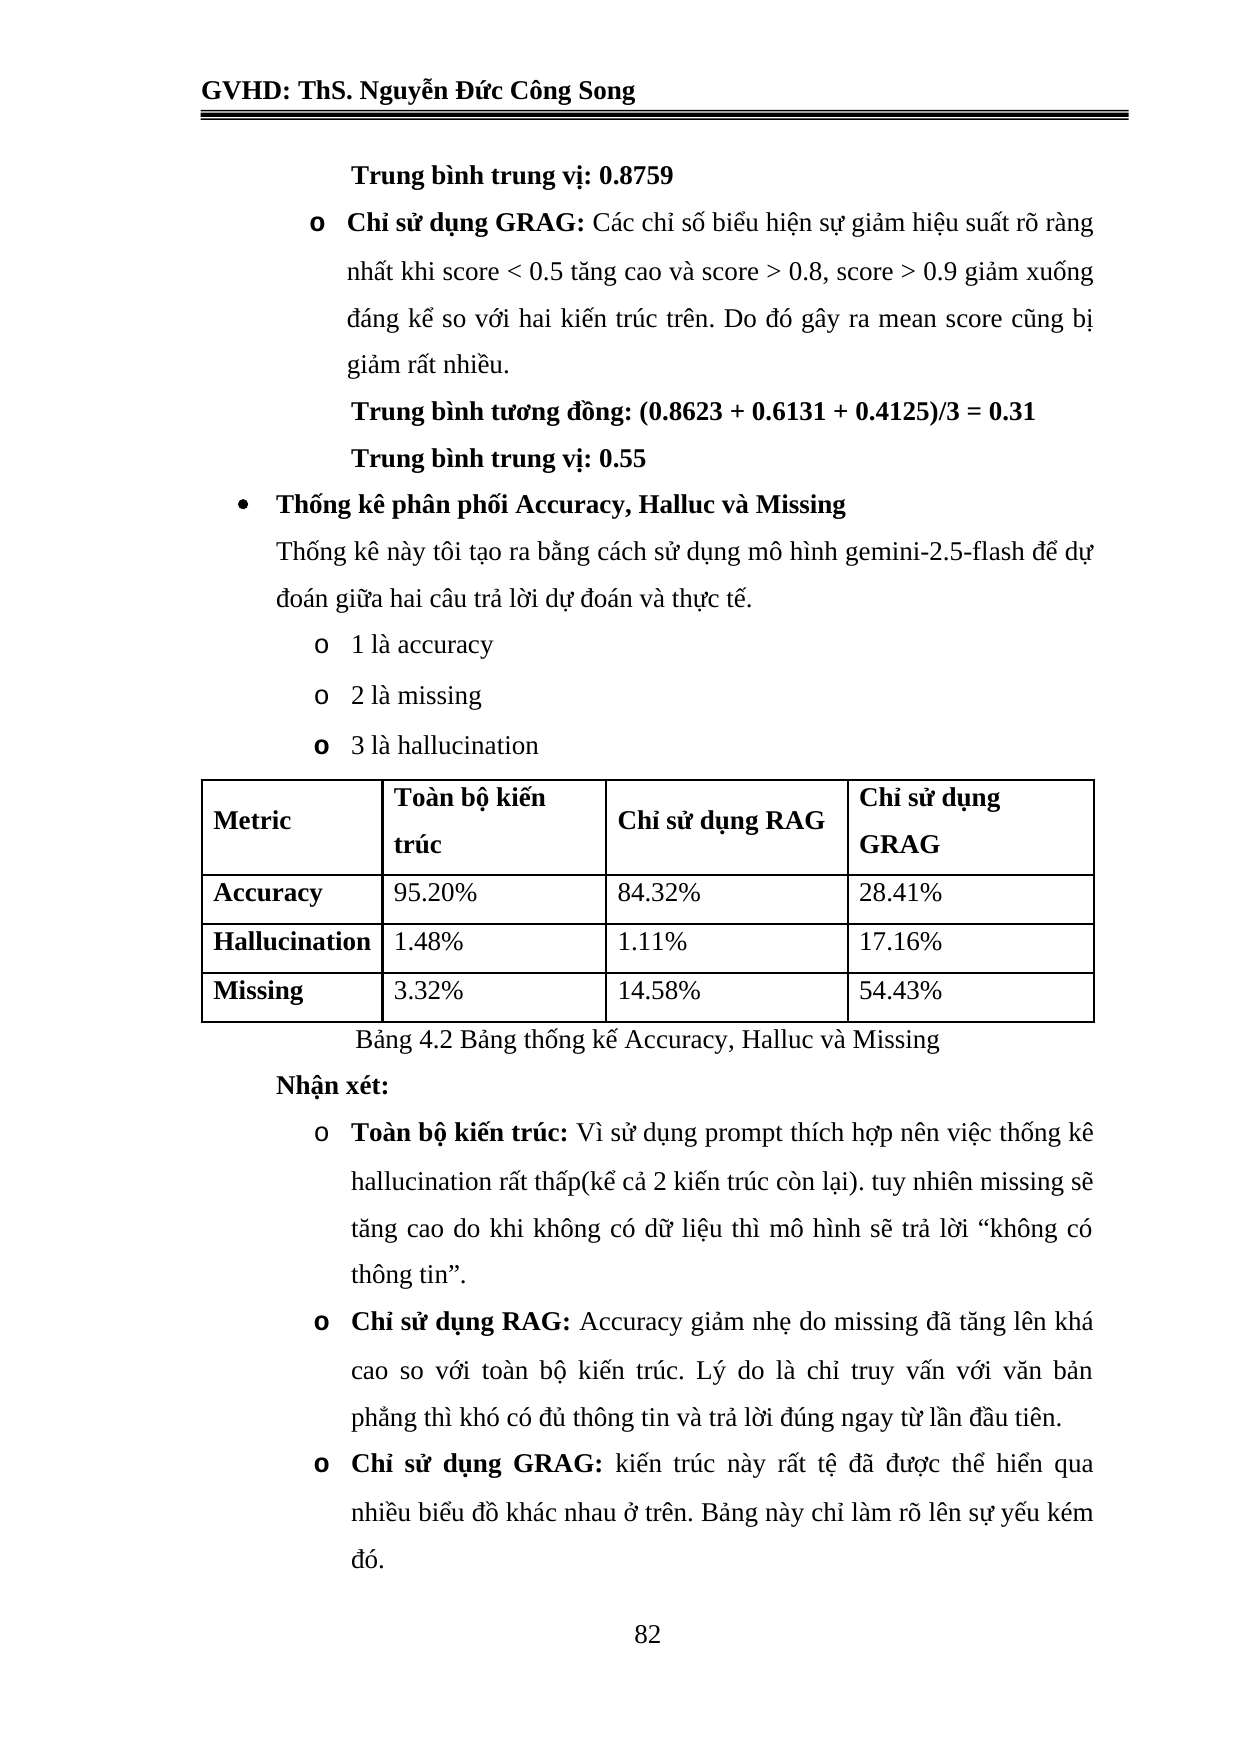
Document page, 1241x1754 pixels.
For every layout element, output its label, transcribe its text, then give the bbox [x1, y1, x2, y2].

table_cell 28.41% [849, 876, 1093, 923]
list 1 là accuracy [313, 629, 1094, 662]
list Chỉ sử dụng GRAG: Các chỉ số biểu hiện sự giảm hiệu suất rõ ràng nhất khi score < 0.5 tăng cao và score > 0.8, score > 0.9 giảm xuống đáng kể so với hai kiến trúc trên. Do đó gây ra mean score cũng bị giảm rất nhiều. [309, 206, 1094, 379]
list Chỉ sử dụng GRAG: kiến trúc này rất tệ đã được thể hiển qua nhiều biểu đồ khác nhau ở trên. Bảng này chỉ làm rõ lên sự yếu kém đó. [313, 1447, 1094, 1574]
table_cell 1.48% [384, 925, 605, 972]
table_header Chỉ sử dụng RAG [607, 781, 847, 874]
list Trung bình tương đồng: (0.8623 + 0.6131 + 0.4125)/3 = 0.31 [351, 395, 1094, 426]
list Thống kê này tôi tạo ra bằng cách sử dụng mô hình gemini-2.5-flash để dự đoán giữa hai câu trả lời dự đoán và thực tế. [276, 535, 1094, 613]
table_cell 1.11% [607, 925, 847, 972]
list Chỉ sử dụng RAG: Accuracy giảm nhẹ do missing đã tăng lên khá cao so với toàn bộ kiến trúc. Lý do là chỉ truy vấn với văn bản phẳng thì khó có đủ thông tin và trả lời đúng ngay từ lần đầu tiên. [313, 1305, 1094, 1432]
table_header Metric [203, 781, 381, 874]
list Toàn bộ kiến trúc: Vì sử dụng prompt thích hợp nên việc thống kê hallucination rất thấp(kể cả 2 kiến trúc còn lại). tuy nhiên missing sẽ tăng cao do khi không có dữ liệu thì mô hình sẽ trả lời “không có thông tin”. [313, 1116, 1094, 1289]
table_header Toàn bộ kiến trúc [384, 781, 605, 874]
list Thống kê phân phối Accuracy, Halluc và Missing [238, 488, 1094, 520]
table_cell 17.16% [849, 925, 1093, 972]
list Trung bình trung vị: 0.55 [351, 442, 1094, 473]
table_cell Missing [203, 974, 381, 1021]
list 3 là hallucination [313, 729, 1094, 762]
table_cell 95.20% [384, 876, 605, 923]
list 2 là missing [313, 679, 1094, 712]
text Bảng 4.2 Bảng thống kế Accuracy, Halluc và Missing [201, 1023, 1094, 1054]
list Nhận xét: [276, 1069, 1094, 1101]
table_cell 14.58% [607, 974, 847, 1021]
table_cell 3.32% [384, 974, 605, 1021]
table_cell Hallucination [203, 925, 381, 972]
table_cell 54.43% [849, 974, 1093, 1021]
table_header Chỉ sử dụng GRAG [849, 781, 1093, 874]
table_cell Accuracy [203, 876, 381, 923]
list Trung bình trung vị: 0.8759 [351, 159, 1094, 191]
table_cell 84.32% [607, 876, 847, 923]
